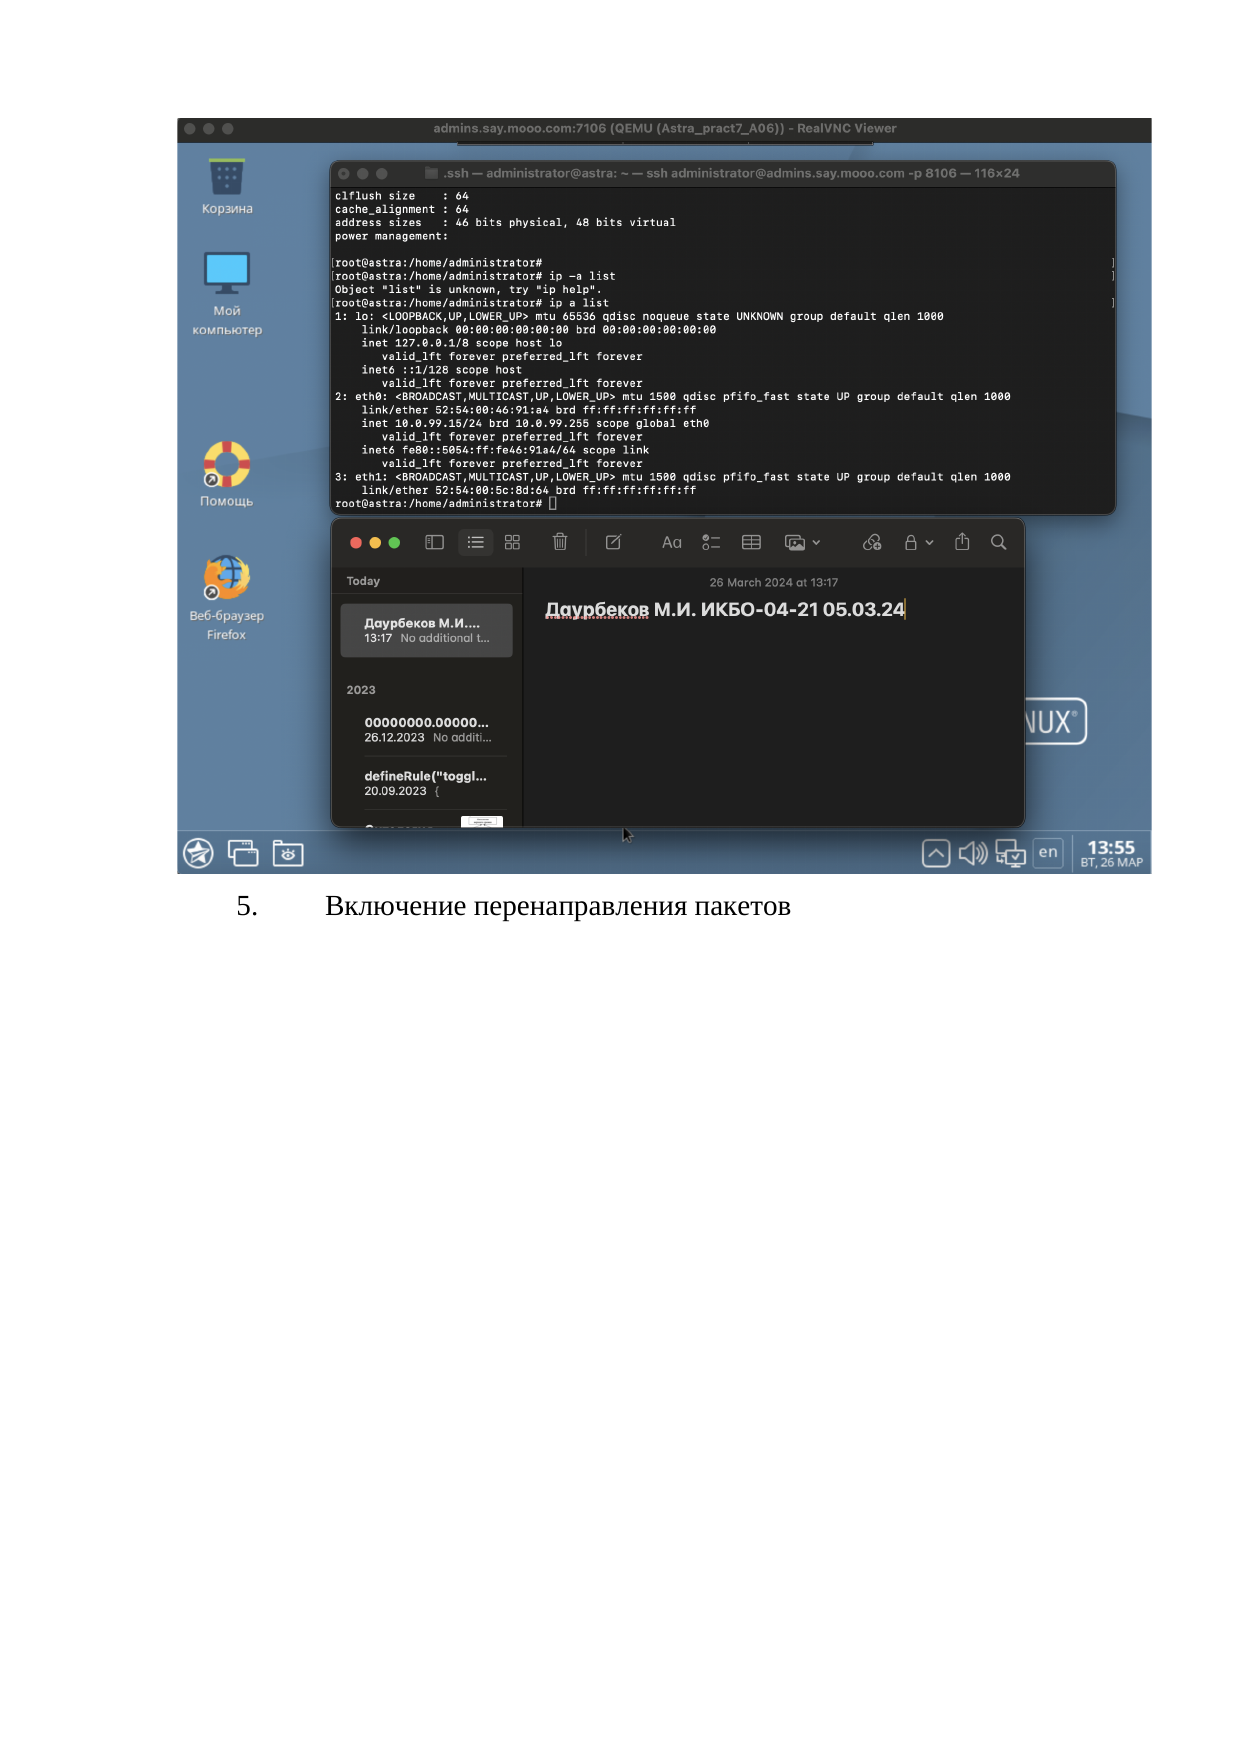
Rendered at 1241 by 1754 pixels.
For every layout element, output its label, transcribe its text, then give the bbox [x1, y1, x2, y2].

list Включение перенаправления пакетов [177, 888, 1152, 921]
picture [177, 118, 1152, 874]
